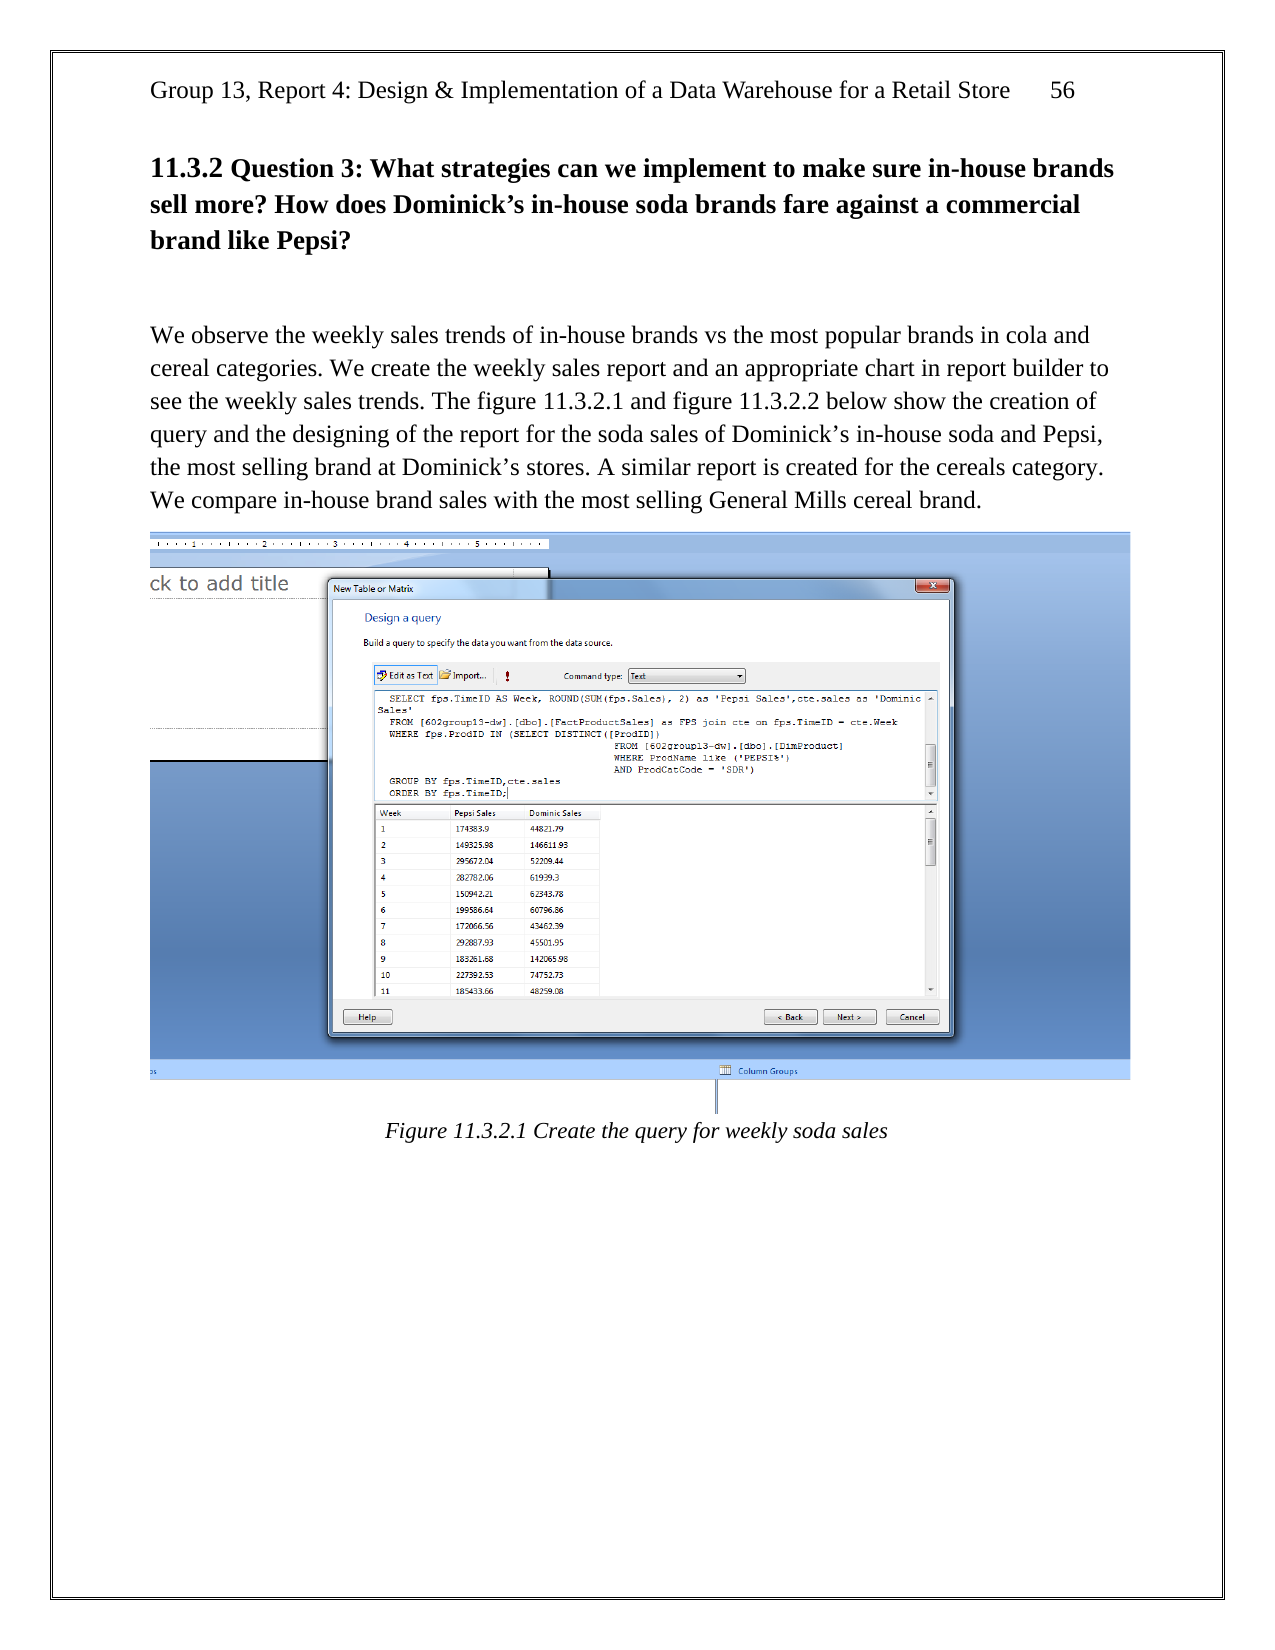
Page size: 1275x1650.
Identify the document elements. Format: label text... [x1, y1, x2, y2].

text Figure 11.3.2.1 Create the query for weekly soda sales [150, 1117, 1125, 1144]
picture [150, 531, 1131, 1114]
text We observe the weekly sales trends of in-house brands vs the most popular brands in cola and cereal categories. We create the weekly sales report and an appropriate chart in report builder to see the weekly sales trends. The figure 11.3.2.1 and figure 11.3.2.2 below show the creation of query and the designing of the report for the soda sales of Dominick’s in-house soda and Pepsi, the most selling brand at Dominick’s stores. A similar report is created for the cereals category. We compare in-house brand sales with the most selling General Mills cereal brand. [150, 320, 1125, 514]
text 11.3.2 Question 3: What strategies can we implement to make sure in-house brands sell more? How does Dominick’s in-house soda brands fare against a commercial brand like Pepsi? [150, 150, 1125, 255]
